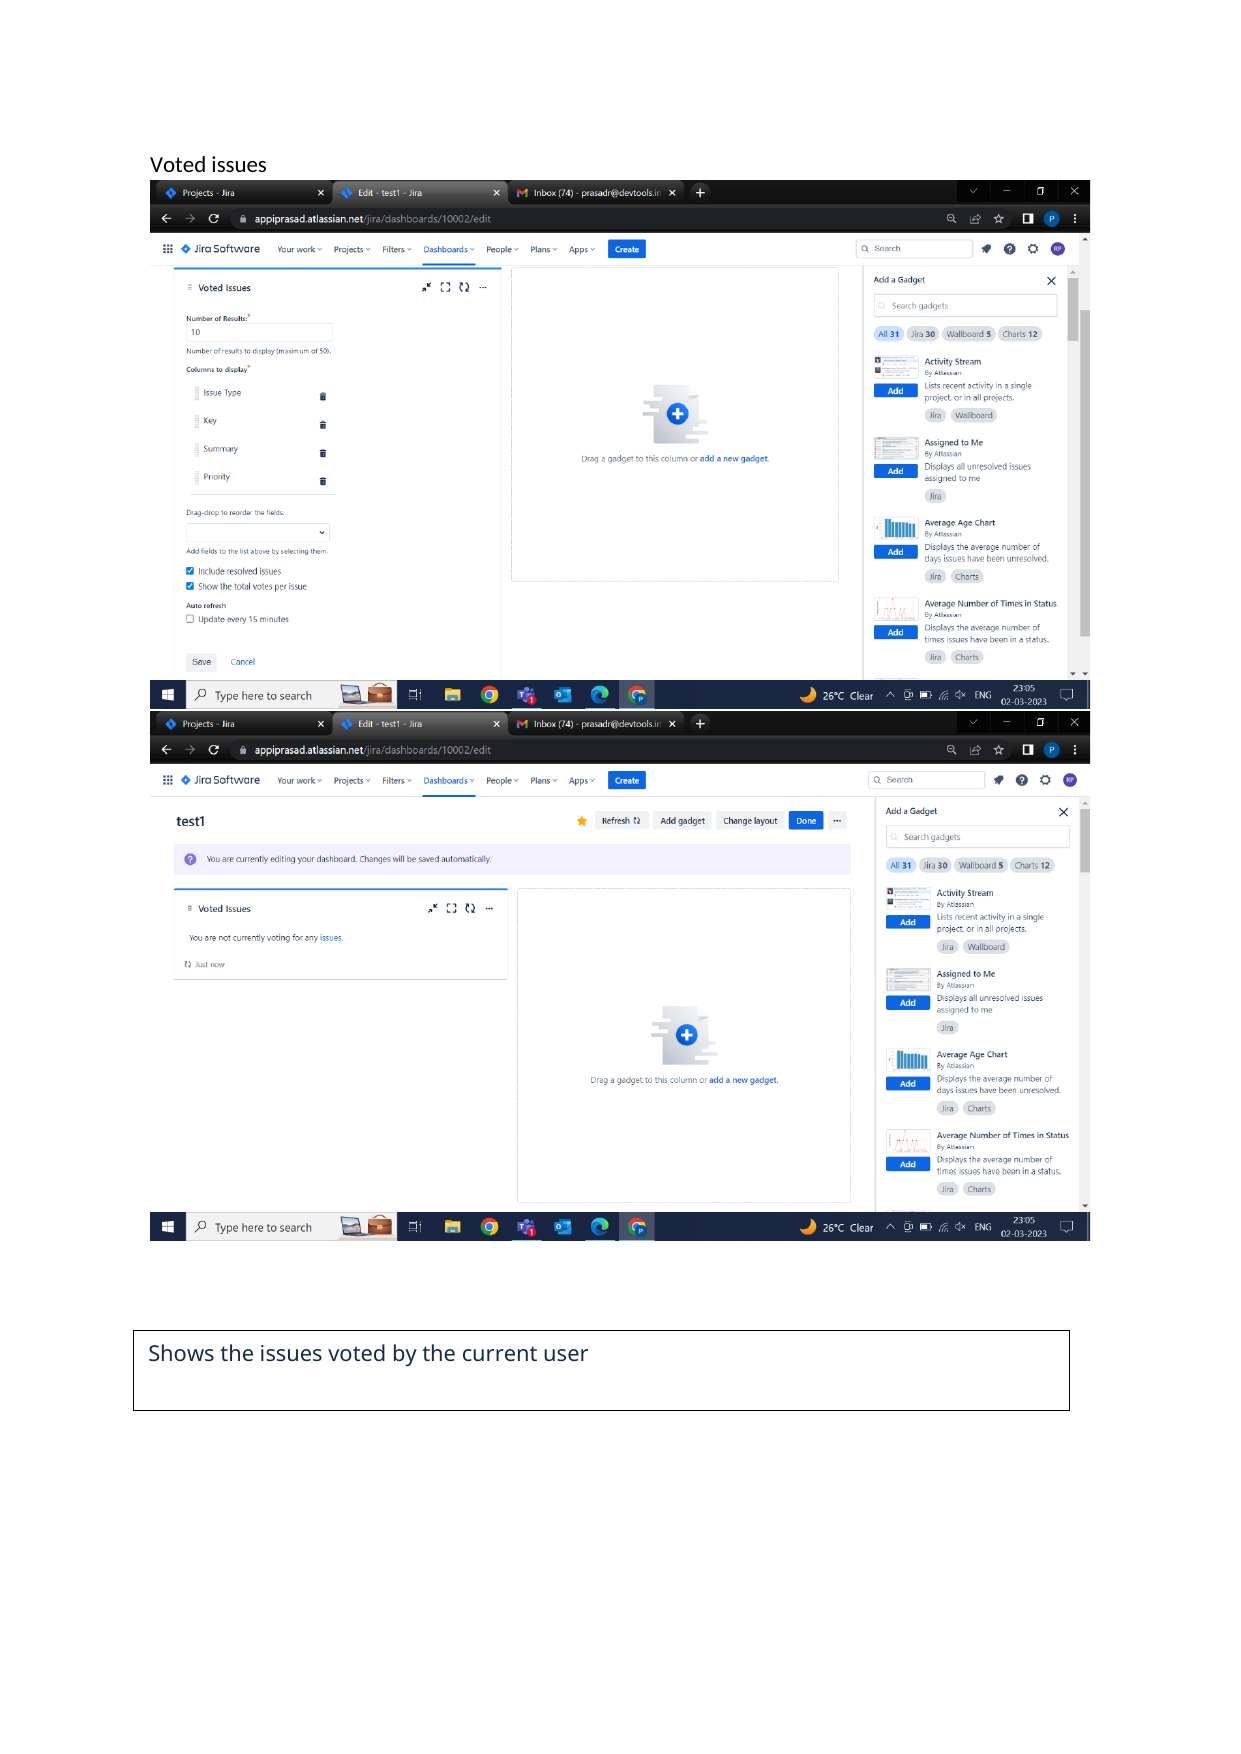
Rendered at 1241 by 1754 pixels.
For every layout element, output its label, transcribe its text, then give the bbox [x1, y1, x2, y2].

text Voted issues [150, 150, 1090, 180]
picture [150, 711, 1091, 1241]
picture [150, 180, 1091, 709]
